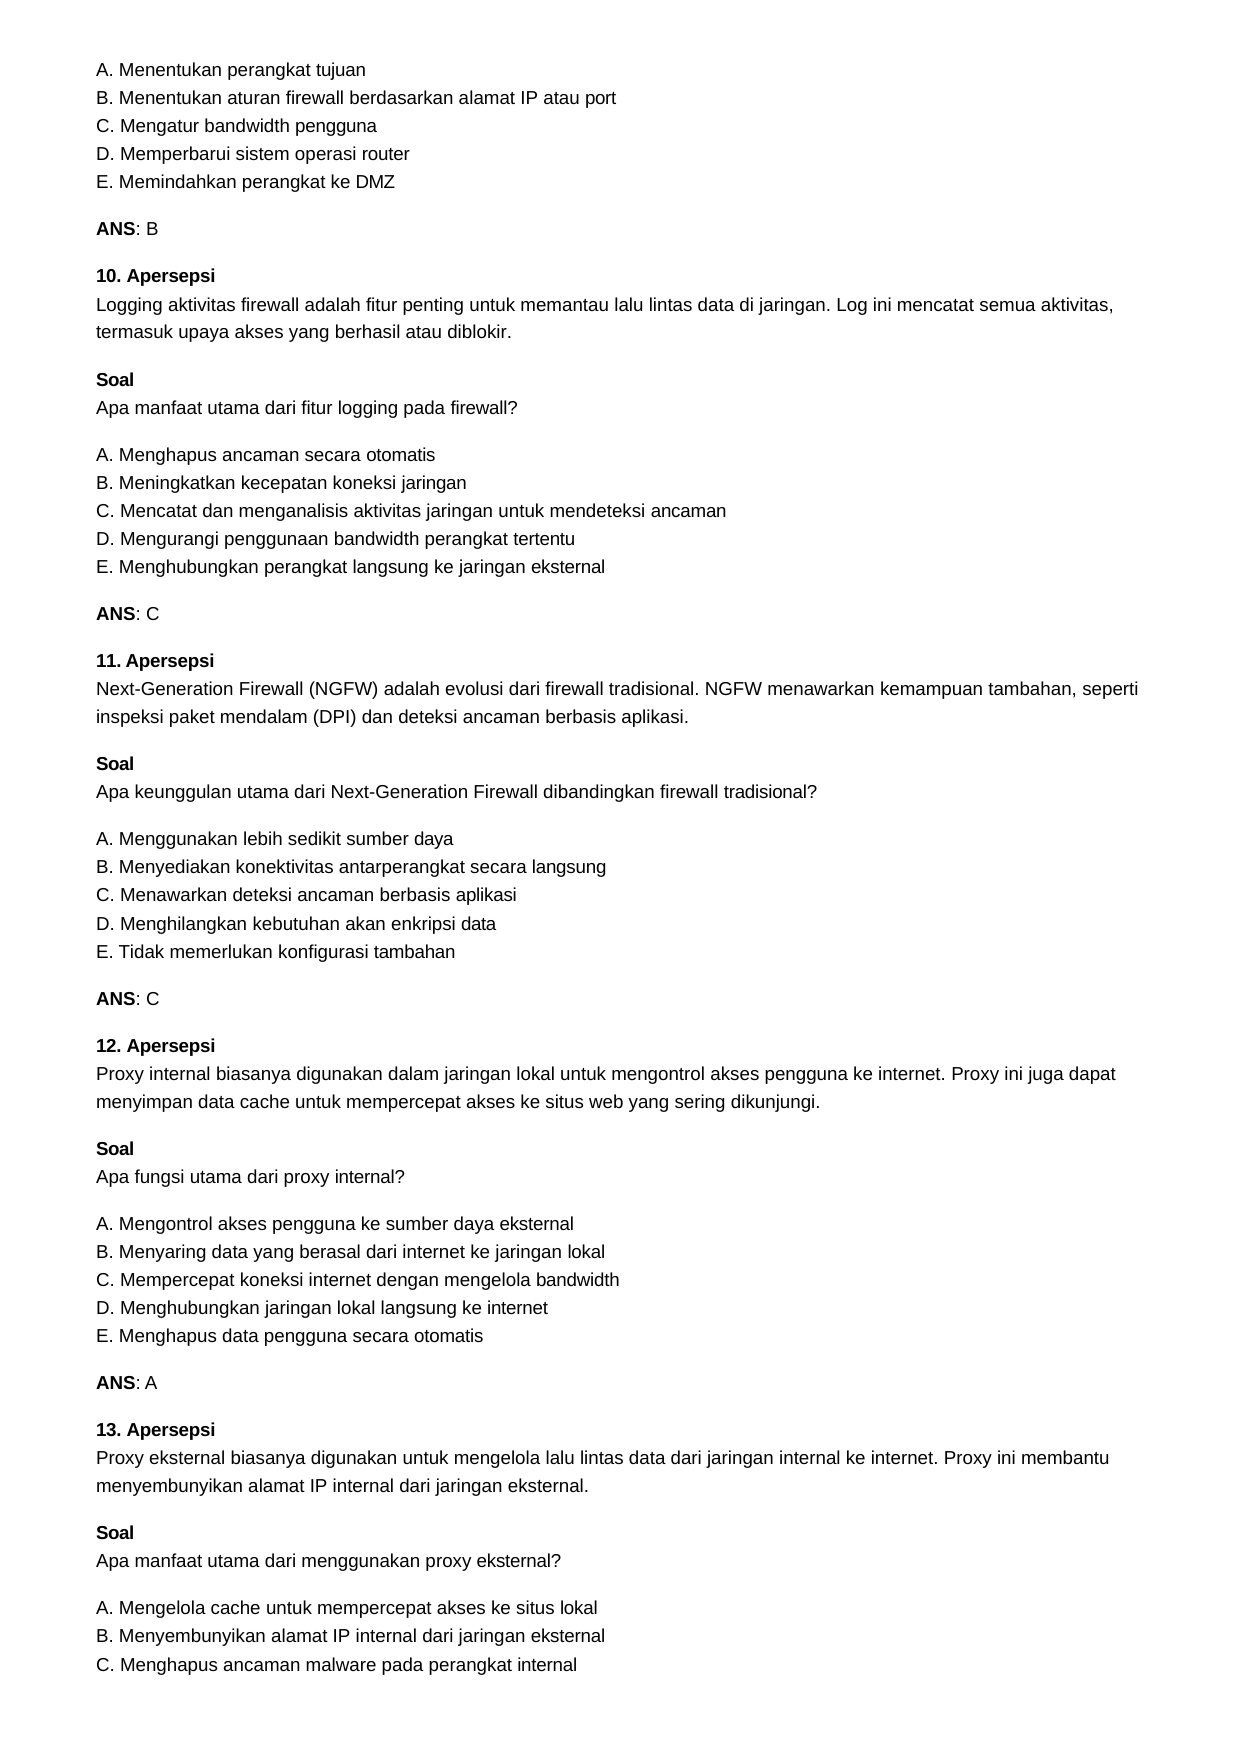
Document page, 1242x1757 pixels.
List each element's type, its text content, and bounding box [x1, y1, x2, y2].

text Apa manfaat utama dari menggunakan proxy eksternal? [96, 1550, 1158, 1572]
text Proxy internal biasanya digunakan dalam jaringan lokal untuk mengontrol akses pengguna ke internet. Proxy ini juga dapat menyimpan data cache untuk mempercepat akses ke situs web yang sering dikunjungi. [96, 1062, 1158, 1112]
subtitle Apersepsi [96, 1419, 1158, 1441]
subtitle Soal [96, 368, 1158, 390]
list Menawarkan deteksi ancaman berbasis aplikasi [96, 884, 1158, 906]
list Menentukan perangkat tujuan [96, 59, 1158, 80]
list Mengatur bandwidth pengguna [96, 115, 1158, 137]
list Menghapus ancaman malware pada perangkat internal [96, 1653, 1158, 1675]
subtitle Apersepsi [96, 265, 1158, 287]
list Mengelola cache untuk mempercepat akses ke situs lokal [96, 1597, 1158, 1619]
subtitle Soal [96, 1522, 1158, 1544]
list Menghapus ancaman secara otomatis [96, 443, 1158, 465]
text Next-Generation Firewall (NGFW) adalah evolusi dari firewall tradisional. NGFW menawarkan kemampuan tambahan, seperti inspeksi paket mendalam (DPI) dan deteksi ancaman berbasis aplikasi. [96, 678, 1158, 727]
list Mempercepat koneksi internet dengan mengelola bandwidth [96, 1269, 1158, 1290]
list Menentukan aturan firewall berdasarkan alamat IP atau port [96, 87, 1158, 108]
list Menghilangkan kebutuhan akan enkripsi data [96, 912, 1158, 934]
text ANS: B [96, 218, 1158, 240]
list Menyaring data yang berasal dari internet ke jaringan lokal [96, 1241, 1158, 1262]
list Tidak memerlukan konfigurasi tambahan [96, 941, 1158, 962]
text Apa manfaat utama dari fitur logging pada firewall? [96, 396, 1158, 418]
subtitle Soal [96, 1137, 1158, 1159]
list Menghubungkan jaringan lokal langsung ke internet [96, 1297, 1158, 1318]
list Mengontrol akses pengguna ke sumber daya eksternal [96, 1213, 1158, 1234]
text Proxy eksternal biasanya digunakan untuk mengelola lalu lintas data dari jaringan internal ke internet. Proxy ini membantu menyembunyikan alamat IP internal dari jaringan eksternal. [96, 1447, 1158, 1497]
list Memindahkan perangkat ke DMZ [96, 171, 1158, 193]
subtitle Apersepsi [96, 1034, 1158, 1056]
list Mengurangi penggunaan bandwidth perangkat tertentu [96, 528, 1158, 549]
subtitle Soal [96, 753, 1158, 774]
list Menggunakan lebih sedikit sumber daya [96, 828, 1158, 849]
list Mencatat dan menganalisis aktivitas jaringan untuk mendeteksi ancaman [96, 500, 1158, 521]
list Menyembunyikan alamat IP internal dari jaringan eksternal [96, 1625, 1158, 1647]
list Menghubungkan perangkat langsung ke jaringan eksternal [96, 556, 1158, 577]
text Apa fungsi utama dari proxy internal? [96, 1166, 1158, 1187]
text Logging aktivitas firewall adalah fitur penting untuk memantau lalu lintas data di jaringan. Log ini mencatat semua aktivitas, termasuk upaya akses yang berhasil atau diblokir. [96, 293, 1158, 343]
text ANS: C [96, 603, 1158, 624]
list Meningkatkan kecepatan koneksi jaringan [96, 472, 1158, 493]
subtitle Apersepsi [96, 650, 1158, 671]
list Menyediakan konektivitas antarperangkat secara langsung [96, 856, 1158, 878]
text ANS: A [96, 1372, 1158, 1393]
text Apa keunggulan utama dari Next-Generation Firewall dibandingkan firewall tradisional? [96, 781, 1158, 803]
text ANS: C [96, 987, 1158, 1009]
list Menghapus data pengguna secara otomatis [96, 1325, 1158, 1347]
list Memperbarui sistem operasi router [96, 143, 1158, 165]
